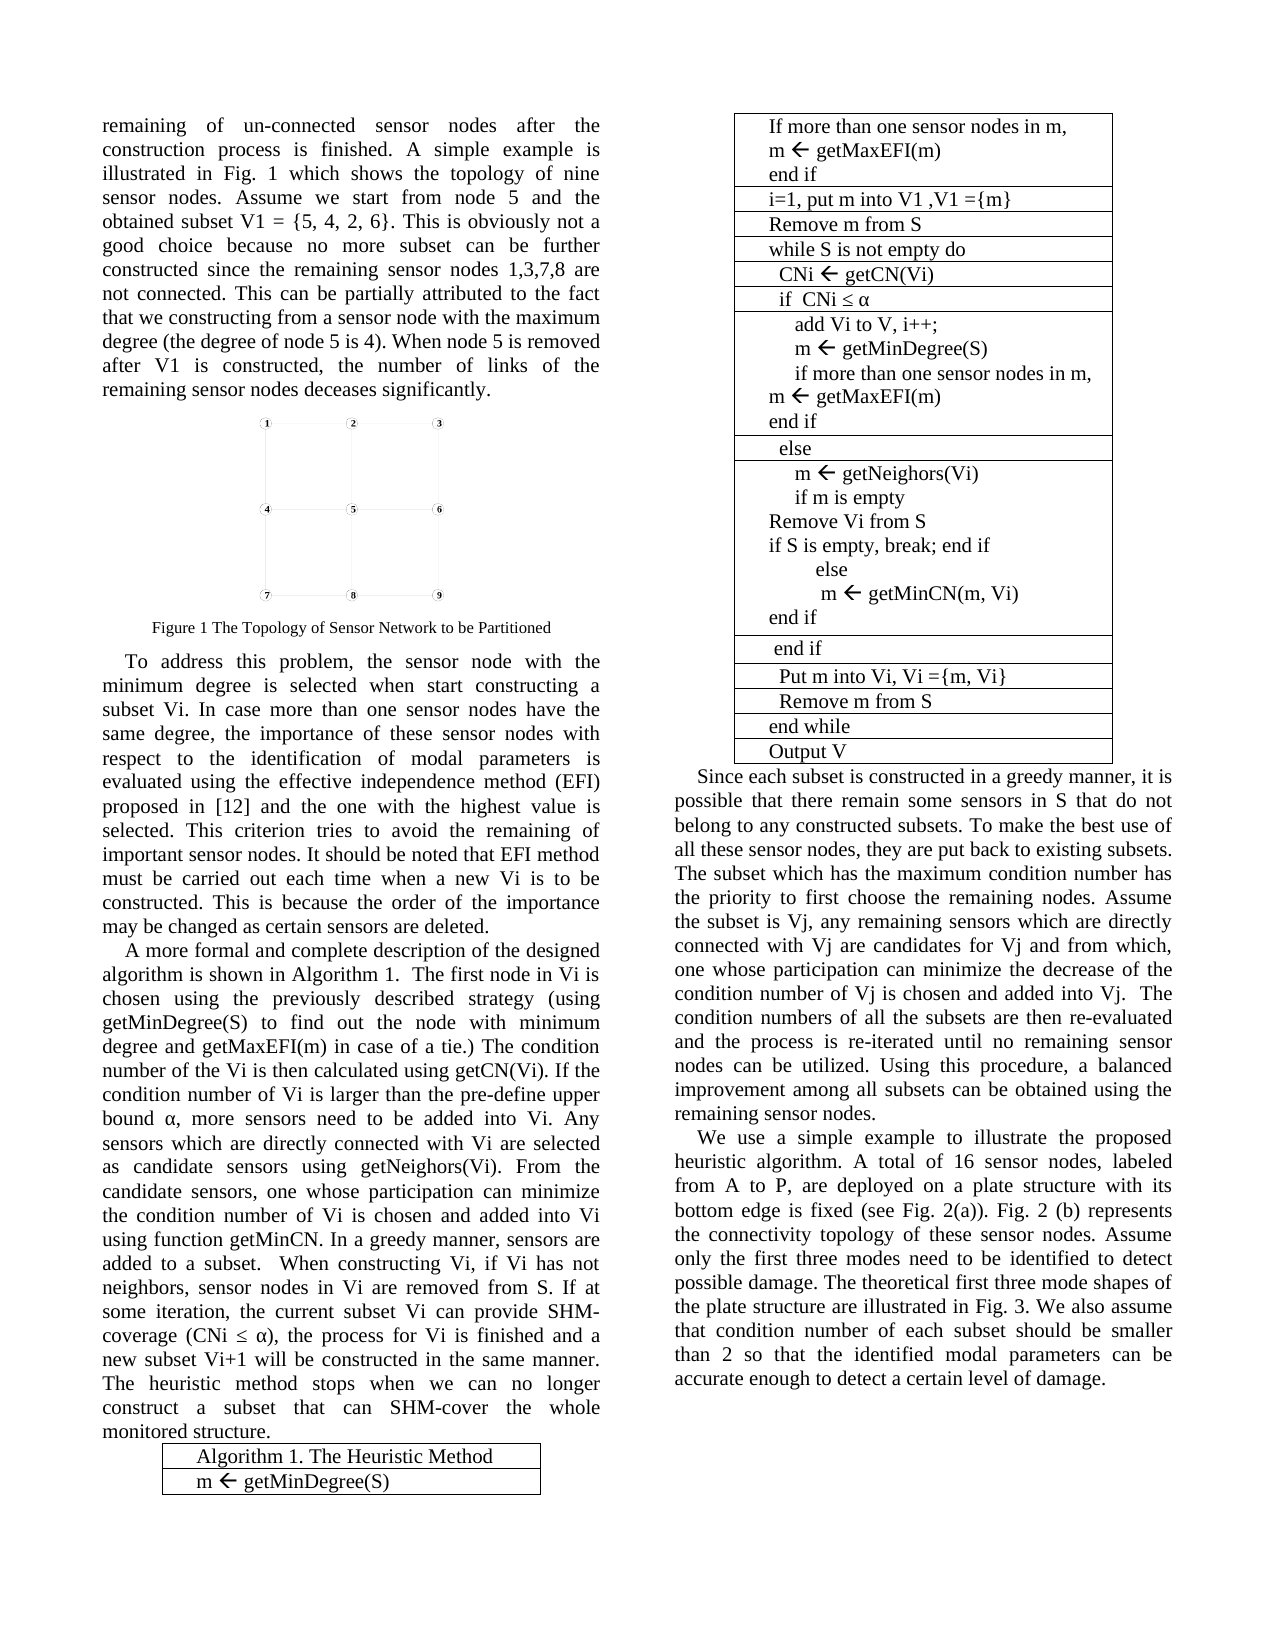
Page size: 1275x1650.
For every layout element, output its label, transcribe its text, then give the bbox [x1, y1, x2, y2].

table_cell Remove m from S [735, 212, 1112, 236]
table_cell m getNeighors(Vi) if m is empty Remove Vi from S if S is empty, break; end if else m getMinCN(m, Vi) end if [735, 461, 1112, 634]
table_cell end if [735, 636, 1112, 663]
table_cell if CNi ≤ α [735, 287, 1112, 311]
text To address this problem, the sensor node with the minimum degree is selected when start constructing a subset Vi. In case more than one sensor nodes have the same degree, the importance of these sensor nodes with respect to the identification of modal parameters is evaluated using the effective independence method (EFI) proposed in [12] and the one with the highest value is selected. This criterion tries to avoid the remaining of important sensor nodes. It should be noted that EFI method must be carried out each time when a new Vi is to be constructed. This is because the order of the importance may be changed as certain sensors are deleted. [102, 649, 601, 938]
table_cell else [735, 436, 1112, 460]
table_cell Remove m from S [735, 689, 1112, 713]
text Since each subset is constructed in a greedy manner, it is possible that there remain some sensors in S that do not belong to any constructed subsets. To make the best use of all these sensor nodes, they are put back to existing subsets. The subset which has the maximum condition number has the priority to first choose the remaining nodes. Assume the subset is Vj, any remaining sensors which are directly connected with Vj are candidates for Vj and from which, one whose participation can minimize the decrease of the condition number of Vj is chosen and added into Vj. The condition numbers of all the subsets are then re-evaluated and the process is re-iterated until no remaining sensor nodes can be utilized. Using this procedure, a balanced improvement among all subsets can be obtained using the remaining sensor nodes. [674, 764, 1173, 1125]
table_header Algorithm 1. The Heuristic Method [163, 1444, 540, 1468]
table_cell while S is not empty do [735, 237, 1112, 261]
table_cell add Vi to V, i++; m getMinDegree(S) if more than one sensor nodes in m, m getMaxEFI(m) end if [735, 312, 1112, 434]
table_cell CNi getCN(Vi) [735, 262, 1112, 286]
table_cell m getMinDegree(S) [163, 1469, 540, 1493]
table_cell If more than one sensor nodes in m, m getMaxEFI(m) end if [735, 114, 1112, 186]
table_cell Output V [735, 739, 1112, 763]
table_cell i=1, put m into V1 ,V1 ={m} [735, 187, 1112, 211]
text A more formal and complete description of the designed algorithm is shown in Algorithm 1. The first node in Vi is chosen using the previously described strategy (using getMinDegree(S) to find out the node with minimum degree and getMaxEFI(m) in case of a tie.) The condition number of the Vi is then calculated using getCN(Vi). If the condition number of Vi is larger than the pre-define upper bound α, more sensors need to be added into Vi. Any sensors which are directly connected with Vi are selected as candidate sensors using getNeighors(Vi). From the candidate sensors, one whose participation can minimize the condition number of Vi is chosen and added into Vi using function getMinCN. In a greedy manner, sensors are added to a subset. When constructing Vi, if Vi has not neighbors, sensor nodes in Vi are removed from S. If at some iteration, the current subset Vi can provide SHM-coverage (CNi ≤ α), the process for Vi is finished and a new subset Vi+1 will be constructed in the same manner. The heuristic method stops when we can no longer construct a subset that can SHM-cover the whole monitored structure. [102, 938, 601, 1443]
text Figure 1 The Topology of Sensor Network to be Partitioned [102, 617, 601, 637]
table_cell end while [735, 714, 1112, 738]
table_cell Put m into Vi, Vi ={m, Vi} [735, 664, 1112, 688]
text We use a simple example to illustrate the proposed heuristic algorithm. A total of 16 sensor nodes, labeled from A to P, are deployed on a plate structure with its bottom edge is fixed (see Fig. 2(a)). Fig. 2 (b) represents the connectivity topology of these sensor nodes. Assume only the first three modes need to be identified to detect possible damage. The theoretical first three mode shapes of the plate structure are illustrated in Fig. 3. We also assume that condition number of each subset should be smaller than 2 so that the identified modal parameters can be accurate enough to detect a certain level of damage. [674, 1125, 1173, 1390]
